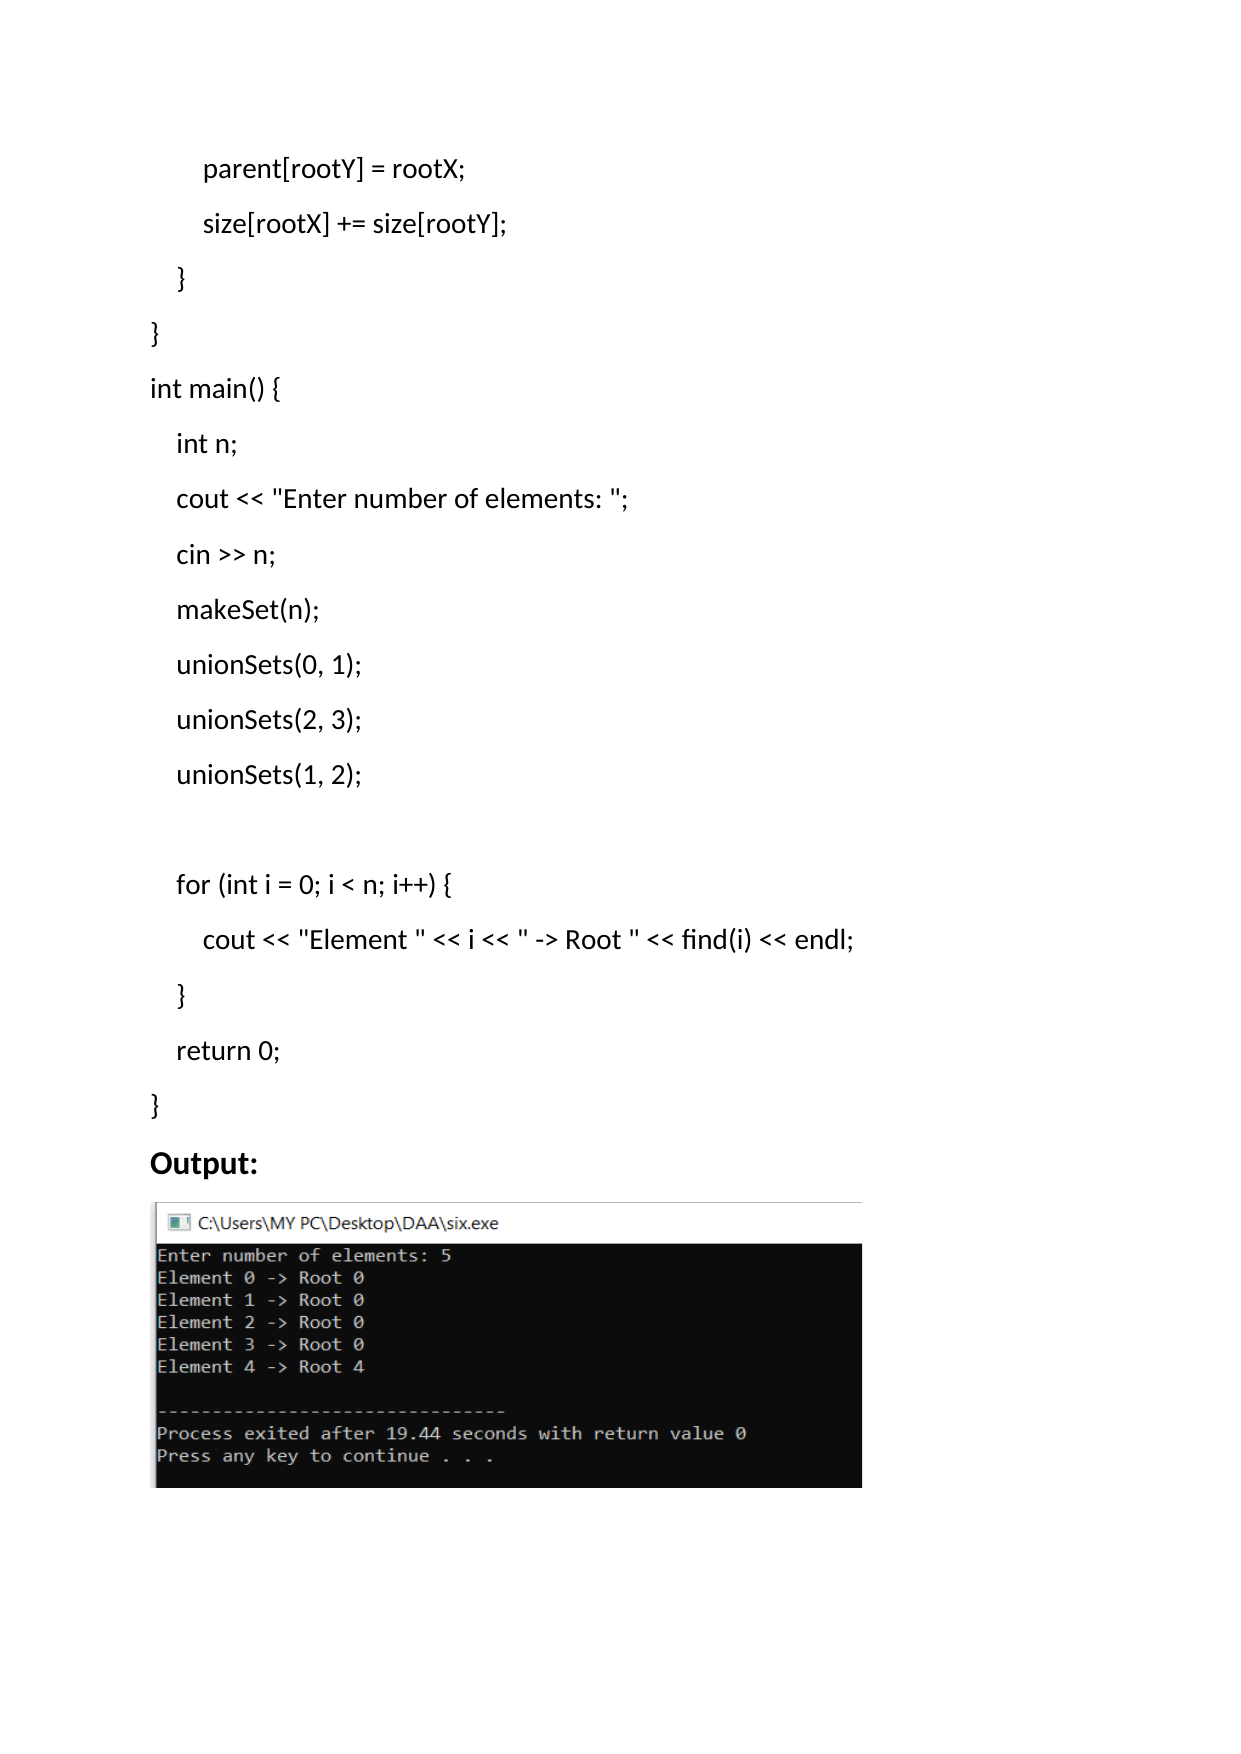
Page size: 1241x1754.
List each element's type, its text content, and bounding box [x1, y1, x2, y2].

text unionSets(0, 1); [150, 646, 1090, 682]
text makeSet(n); [150, 591, 1090, 626]
text for (int i = 0; i < n; i++) { [150, 866, 1090, 902]
text cout << "Enter number of elements: "; [150, 481, 1090, 516]
text parent[rootY] = rootX; [150, 150, 1090, 186]
text } [150, 315, 1090, 351]
text size[rootX] += size[rootY]; [150, 205, 1090, 241]
text cin >> n; [150, 536, 1090, 571]
text } [150, 260, 1090, 296]
text return 0; [150, 1032, 1090, 1067]
text int main() { [150, 370, 1090, 406]
text unionSets(2, 3); [150, 701, 1090, 737]
text } [150, 1087, 1090, 1122]
text int n; [150, 426, 1090, 461]
text unionSets(1, 2); [150, 756, 1090, 792]
text Output: [150, 1142, 1090, 1183]
text } [150, 977, 1090, 1012]
text cout << "Element " << i << " -> Root " << find(i) << endl; [150, 921, 1090, 957]
picture [150, 1202, 863, 1488]
